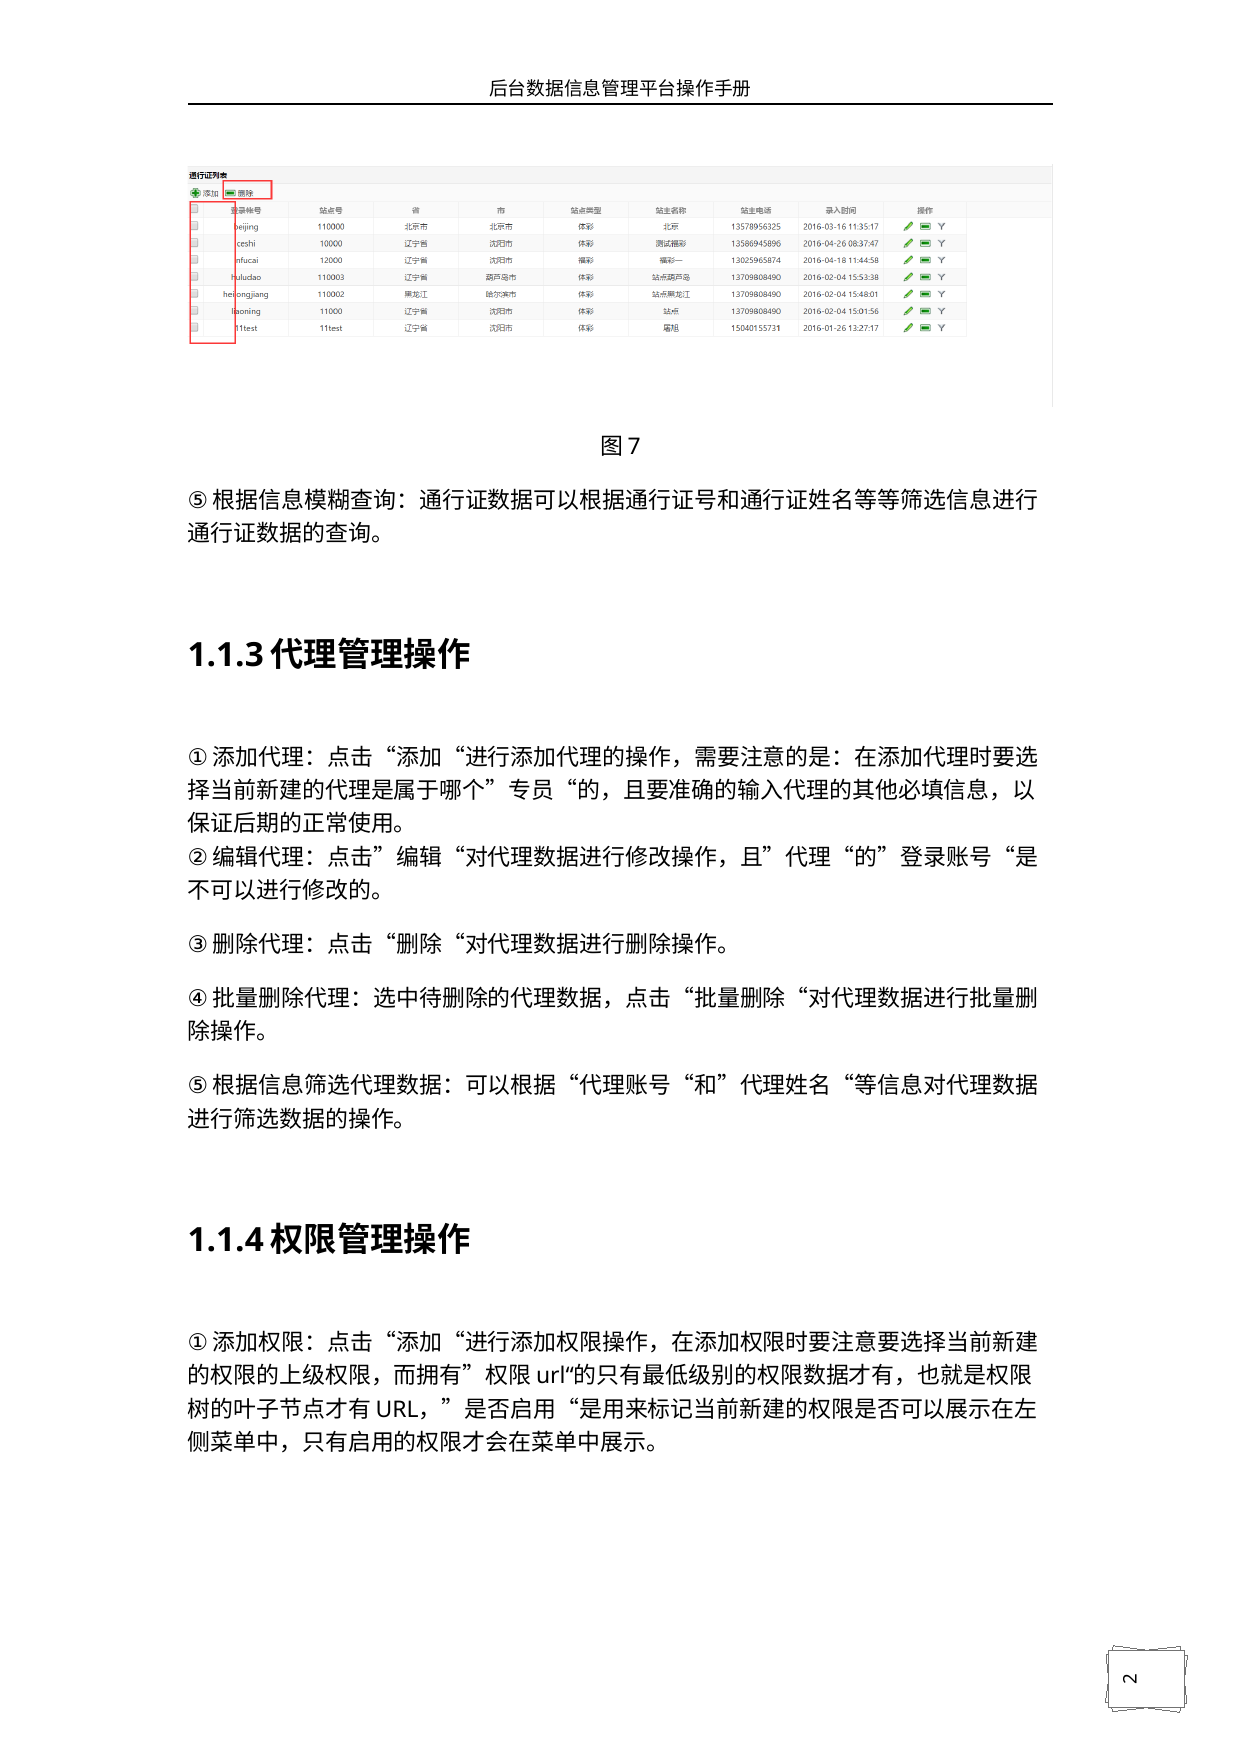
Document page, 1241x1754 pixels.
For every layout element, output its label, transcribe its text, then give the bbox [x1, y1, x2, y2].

text ⑤根据信息筛选代理数据：可以根据“代理账号“和”代理姓名“等信息对代理数据进行筛选数据的操作。 [187, 1067, 1053, 1134]
text ①添加权限：点击“添加“进行添加权限操作，在添加权限时要注意要选择当前新建的权限的上级权限，而拥有”权限url“的只有最低级别的权限数据才有，也就是权限树的叶子节点才有URL，”是否启用“是用来标记当前新建的权限是否可以展示在左侧菜单中，只有启用的权限才会在菜单中展示。 [187, 1324, 1053, 1457]
text 图7 [187, 428, 1053, 461]
subtitle 1.1.3代理管理操作 [187, 628, 1053, 676]
text ③删除代理：点击“删除“对代理数据进行删除操作。 [187, 926, 1053, 959]
text ⑤根据信息模糊查询：通行证数据可以根据通行证号和通行证姓名等等筛选信息进行通行证数据的查询。 [187, 482, 1053, 548]
text ①添加代理：点击“添加“进行添加代理的操作，需要注意的是：在添加代理时要选择当前新建的代理是属于哪个”专员“的，且要准确的输入代理的其他必填信息，以保证后期的正常使用。 ②编辑代理：点击”编辑“对代理数据进行修改操作，且”代理“的”登录账号“是不可以进行修改的。 [187, 738, 1053, 905]
subtitle 1.1.4权限管理操作 [187, 1213, 1053, 1261]
picture [187, 164, 1053, 407]
text ④批量删除代理：选中待删除的代理数据，点击“批量删除“对代理数据进行批量删除操作。 [187, 980, 1053, 1046]
